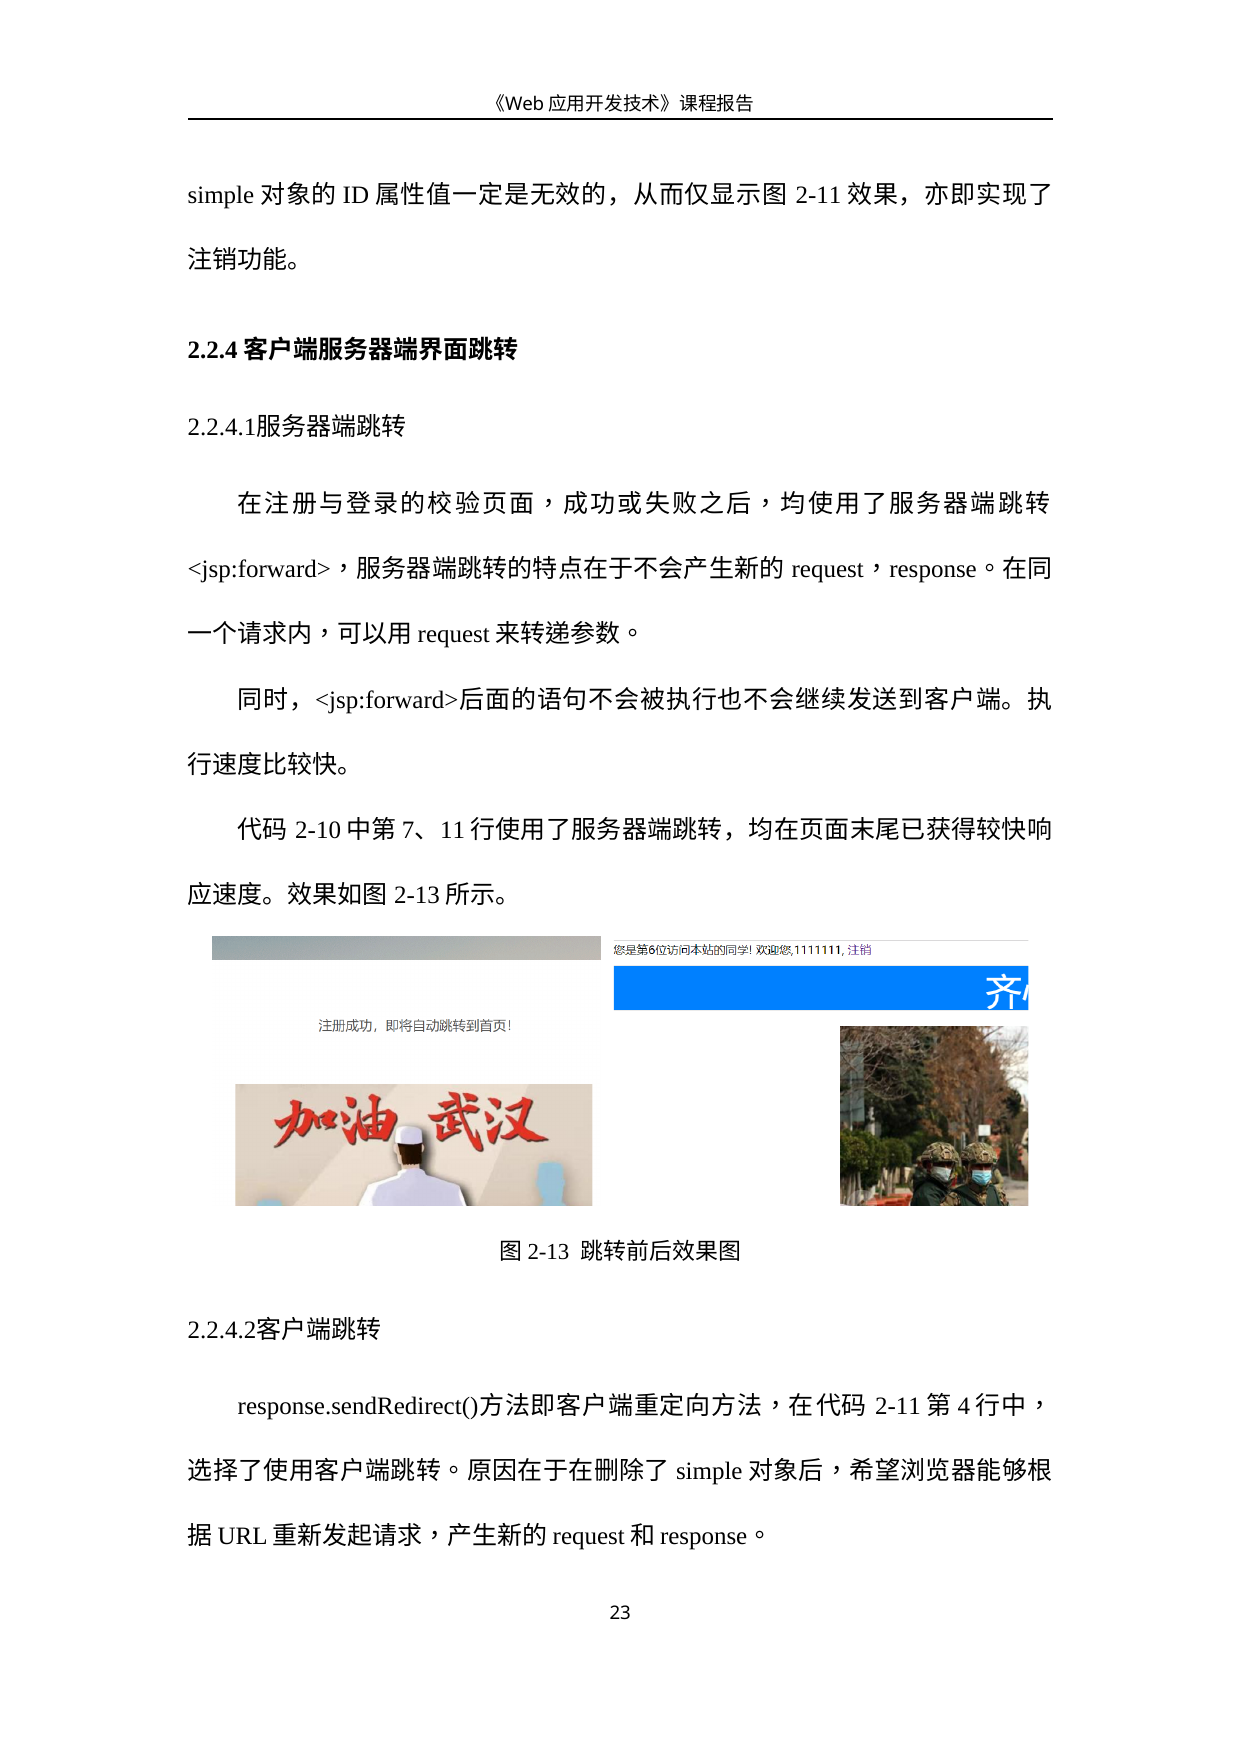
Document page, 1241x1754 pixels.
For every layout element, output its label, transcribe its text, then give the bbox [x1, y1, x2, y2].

text 同时，<jsp:forward>后面的语句不会被执行也不会继续发送到客户端。执行速度比较快。 [187, 665, 1053, 795]
subtitle 客户端服务器端界面跳转 [187, 315, 1053, 380]
subtitle 客户端跳转 [187, 1295, 1053, 1360]
picture [212, 936, 601, 1206]
picture [613, 938, 1029, 1206]
text 在注册与登录的校验页面，成功或失败之后，均使用了服务器端跳转<jsp:forward>，服务器端跳转的特点在于不会产生新的request，response。在同一个请求内，可以用request来转递参数。 [187, 470, 1053, 665]
subtitle 服务器端跳转 [187, 392, 1053, 457]
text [187, 160, 1053, 290]
